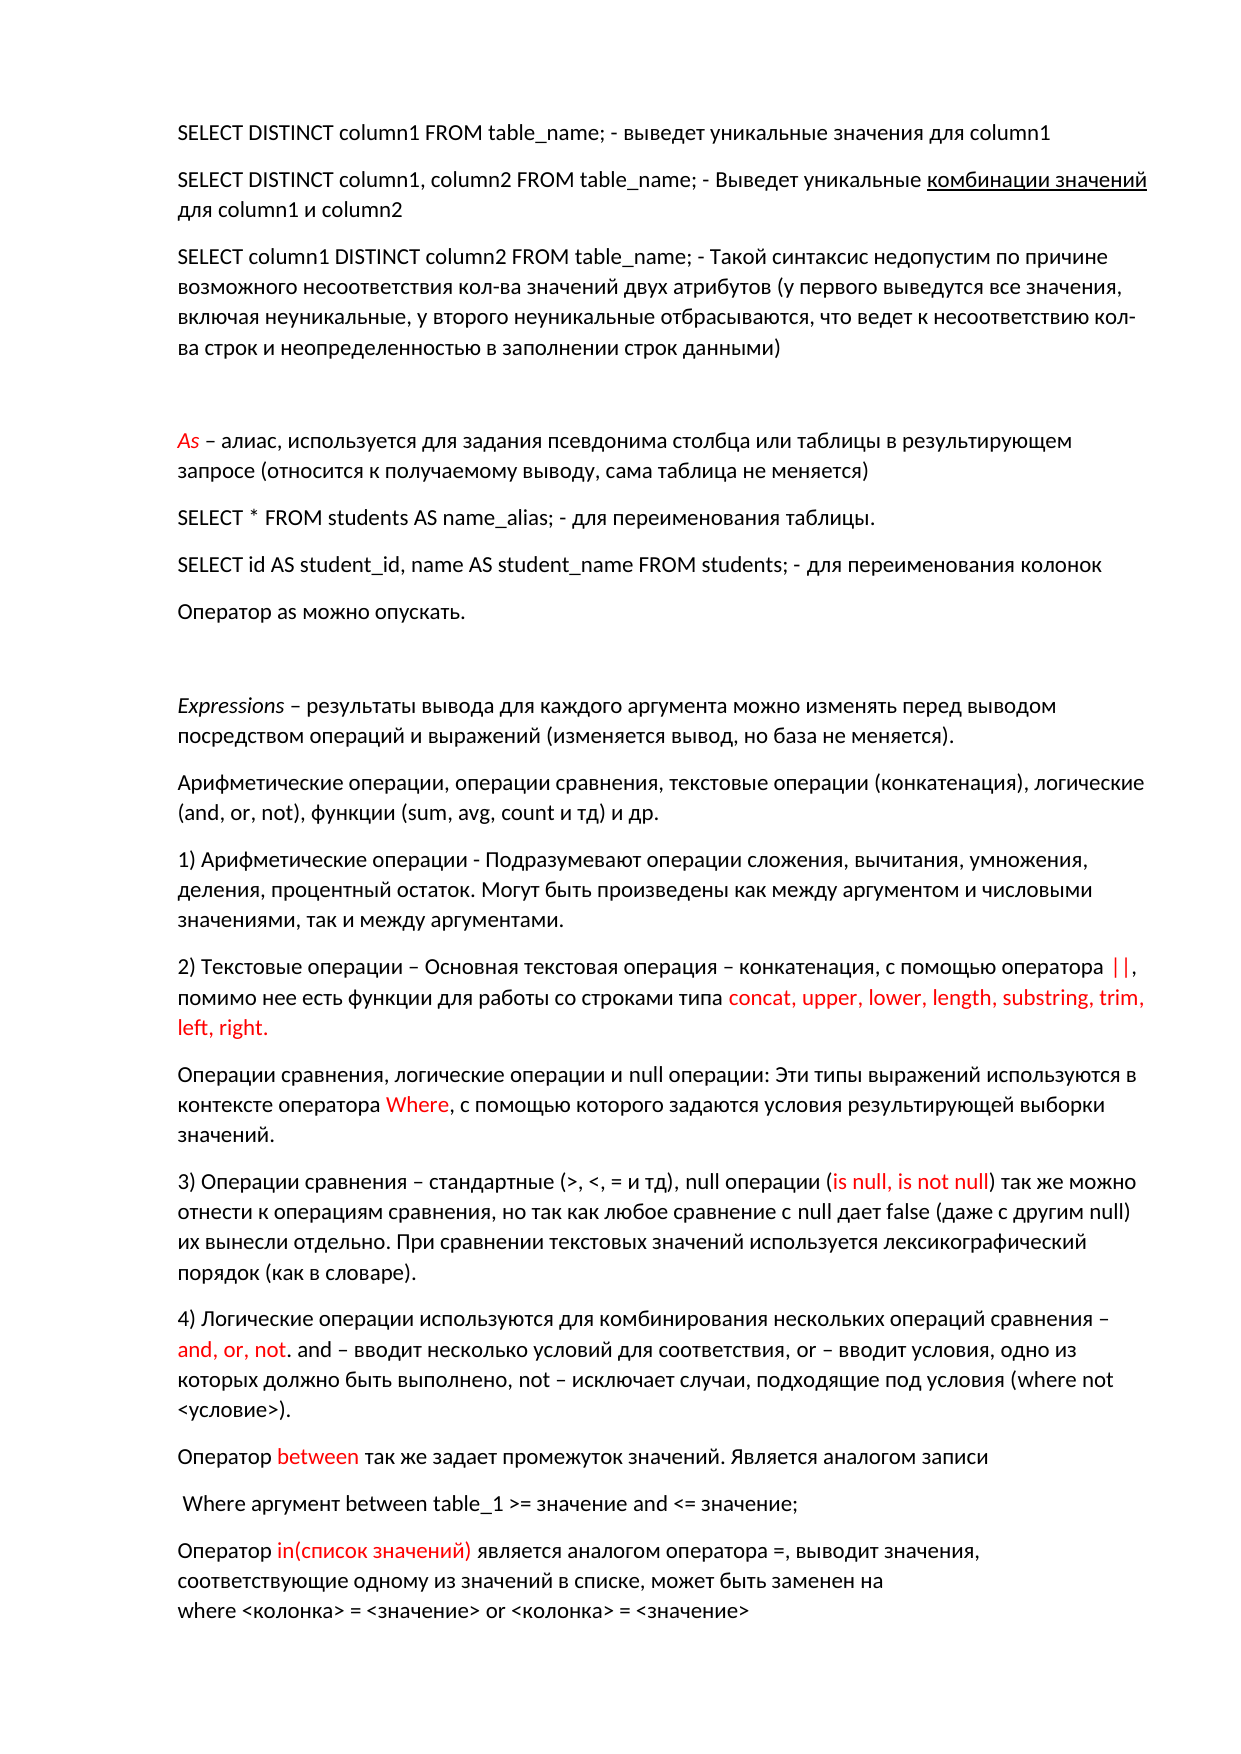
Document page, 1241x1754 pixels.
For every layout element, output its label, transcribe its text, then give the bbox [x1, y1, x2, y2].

text Оператор as можно опускать. [177, 597, 1152, 625]
text Оператор between так же задает промежуток значений. Является аналогом записи [177, 1442, 1152, 1470]
text 1) Арифметические операции - Подразумевают операции сложения, вычитания, умножения, деления, процентный остаток. Могут быть произведены как между аргументом и числовыми значениями, так и между аргументами. [177, 845, 1152, 934]
text SELECT DISTINCT column1, column2 FROM table_name; - Выведет уникальные комбинации значений для column1 и column2 [177, 165, 1152, 223]
text Операции сравнения, логические операции и null операции: Эти типы выражений используются в контексте оператора Where, с помощью которого задаются условия результирующей выборки значений. [177, 1060, 1152, 1148]
text Арифметические операции, операции сравнения, текстовые операции (конкатенация), логические (and, or, not), функции (sum, avg, count и тд) и др. [177, 768, 1152, 826]
text Where аргумент between table_1 >= значение and <= значение; [177, 1489, 1152, 1517]
text 3) Операции сравнения – стандартные (>, <, = и тд), null операции (is null, is not null) так же можно отнести к операциям сравнения, но так как любое сравнение с null дает false (даже с другим null) их вынесли отдельно. При сравнении текстовых значений используется лексикографический порядок (как в словаре). [177, 1167, 1152, 1286]
text As – алиас, используется для задания псевдонима столбца или таблицы в результирующем запросе (относится к получаемому выводу, сама таблица не меняется) [177, 426, 1152, 485]
text SELECT DISTINCT column1 FROM table_name; - выведет уникальные значения для column1 [177, 118, 1152, 146]
text Оператор in(список значений) является аналогом оператора =, выводит значения, соответствующие одному из значений в списке, может быть заменен на where <колонка> = <значение> or <колонка> = <значение> [177, 1536, 1152, 1624]
text Expressions – результаты вывода для каждого аргумента можно изменять перед выводом посредством операций и выражений (изменяется вывод, но база не меняется). [177, 691, 1152, 749]
text SELECT id AS student_id, name AS student_name FROM students; - для переименования колонок [177, 550, 1152, 578]
text SELECT * FROM students AS name_alias; - для переименования таблицы. [177, 503, 1152, 532]
text 2) Текстовые операции – Основная текстовая операция – конкатенация, с помощью оператора ||, помимо нее есть функции для работы со строками типа concat, upper, lower, length, substring, trim, left, right. [177, 952, 1152, 1041]
text 4) Логические операции используются для комбинирования нескольких операций сравнения – and, or, not. and – вводит несколько условий для соответствия, or – вводит условия, одно из которых должно быть выполнено, not – исключает случаи, подходящие под условия (where not <условие>). [177, 1304, 1152, 1423]
text SELECT column1 DISTINCT column2 FROM table_name; - Такой синтаксис недопустим по причине возможного несоответствия кол-ва значений двух атрибутов (у первого выведутся все значения, включая неуникальные, у второго неуникальные отбрасываются, что ведет к несоответствию кол-ва строк и неопределенностью в заполнении строк данными) [177, 242, 1152, 361]
